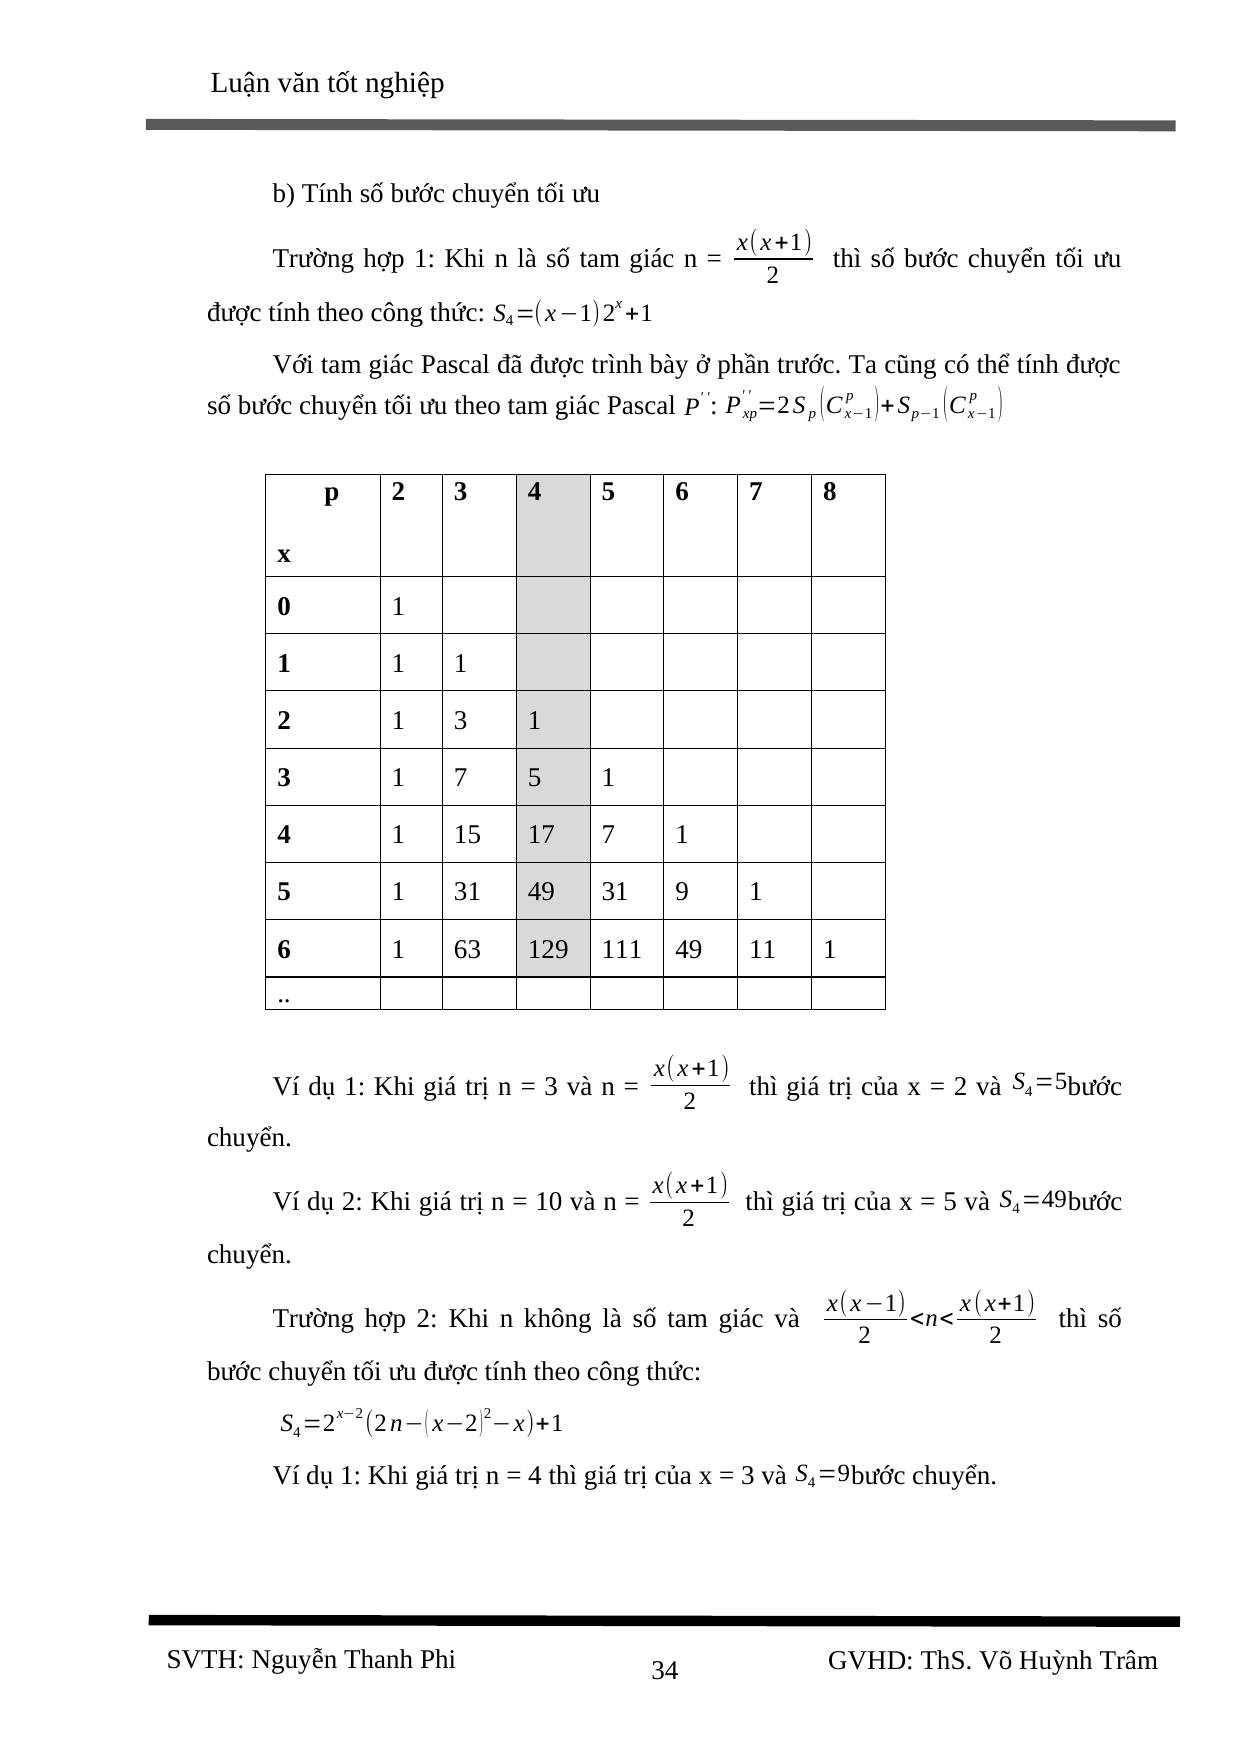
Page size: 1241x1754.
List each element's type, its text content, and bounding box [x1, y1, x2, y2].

table_cell 6 [266, 920, 380, 976]
table_cell 1 [381, 806, 442, 862]
table_cell 1 [381, 863, 442, 919]
table_cell [812, 863, 885, 919]
table_cell .. [266, 978, 380, 1008]
table_cell 4 [266, 806, 380, 862]
table_cell [812, 978, 885, 1008]
table_cell 5 [517, 749, 590, 805]
table_cell 49 [664, 920, 737, 976]
table_cell 1 [517, 691, 590, 748]
table_cell 1 [266, 634, 380, 690]
table_cell [443, 978, 516, 1008]
table_cell 15 [443, 806, 516, 862]
table_cell [591, 691, 663, 748]
text Với tam giác Pascal đã được trình bày ở phần trước. Ta cũng có thể tính được số bước chuyển tối ưu theo tam giác Pascal : [207, 348, 1122, 424]
table_cell [517, 577, 590, 633]
text Trường hợp 1: Khi n là số tam giác n = thì số bước chuyển tối ưu được tính theo công thức: [207, 227, 1122, 329]
table_cell [738, 978, 811, 1008]
table_header 2 [381, 475, 442, 576]
table_cell 111 [591, 920, 663, 976]
table_cell [812, 634, 885, 690]
table_cell [664, 691, 737, 748]
table_cell 0 [266, 577, 380, 633]
text Ví dụ 1: Khi giá trị n = 4 thì giá trị của x = 3 và bước chuyển. [207, 1459, 1122, 1491]
table_header p x [266, 475, 380, 576]
table_cell 3 [443, 691, 516, 748]
text Ví dụ 1: Khi giá trị n = 3 và n = thì giá trị của x = 2 và bước chuyển. [207, 1053, 1122, 1152]
table_cell 1 [664, 806, 737, 862]
text Ví dụ 2: Khi giá trị n = 10 và n = thì giá trị của x = 5 và bước chuyển. [207, 1170, 1122, 1269]
table_header 6 [664, 475, 737, 576]
table_cell [517, 978, 590, 1008]
table_cell 2 [266, 691, 380, 748]
table_cell 1 [443, 634, 516, 690]
table_header 7 [738, 475, 811, 576]
text b) Tính số bước chuyển tối ưu [207, 177, 1122, 208]
table_cell 1 [812, 920, 885, 976]
table_cell 5 [266, 863, 380, 919]
table_header 5 [591, 475, 663, 576]
table_cell 7 [591, 806, 663, 862]
table_cell 129 [517, 920, 590, 976]
table_cell 11 [738, 920, 811, 976]
table_header 4 [517, 475, 590, 576]
table_cell [664, 978, 737, 1008]
table_cell [738, 634, 811, 690]
table_cell [664, 577, 737, 633]
table_header 8 [812, 475, 885, 576]
table_cell [738, 806, 811, 862]
table_cell 1 [381, 749, 442, 805]
table_cell [738, 749, 811, 805]
table_cell [812, 749, 885, 805]
table_cell 3 [266, 749, 380, 805]
table_cell [738, 577, 811, 633]
table_cell 63 [443, 920, 516, 976]
table_cell [591, 978, 663, 1008]
table_cell 9 [664, 863, 737, 919]
table_cell 1 [738, 863, 811, 919]
table_cell [591, 634, 663, 690]
table_cell 7 [443, 749, 516, 805]
table_cell 1 [381, 577, 442, 633]
table_cell [517, 634, 590, 690]
table_cell [381, 978, 442, 1008]
table_cell 31 [591, 863, 663, 919]
table_header 3 [443, 475, 516, 576]
text Trường hợp 2: Khi n không là số tam giác và thì số bước chuyển tối ưu được tính theo công thức: [207, 1288, 1122, 1386]
table_cell [591, 577, 663, 633]
table_cell [443, 577, 516, 633]
table_cell [664, 749, 737, 805]
table_cell 1 [381, 691, 442, 748]
table_cell 49 [517, 863, 590, 919]
table_cell 31 [443, 863, 516, 919]
table_cell 17 [517, 806, 590, 862]
table_cell [812, 577, 885, 633]
table_cell [812, 806, 885, 862]
table_cell [664, 634, 737, 690]
table_cell 1 [381, 920, 442, 976]
table_cell 1 [591, 749, 663, 805]
table_cell 1 [381, 634, 442, 690]
table_cell [812, 691, 885, 748]
table_cell [738, 691, 811, 748]
